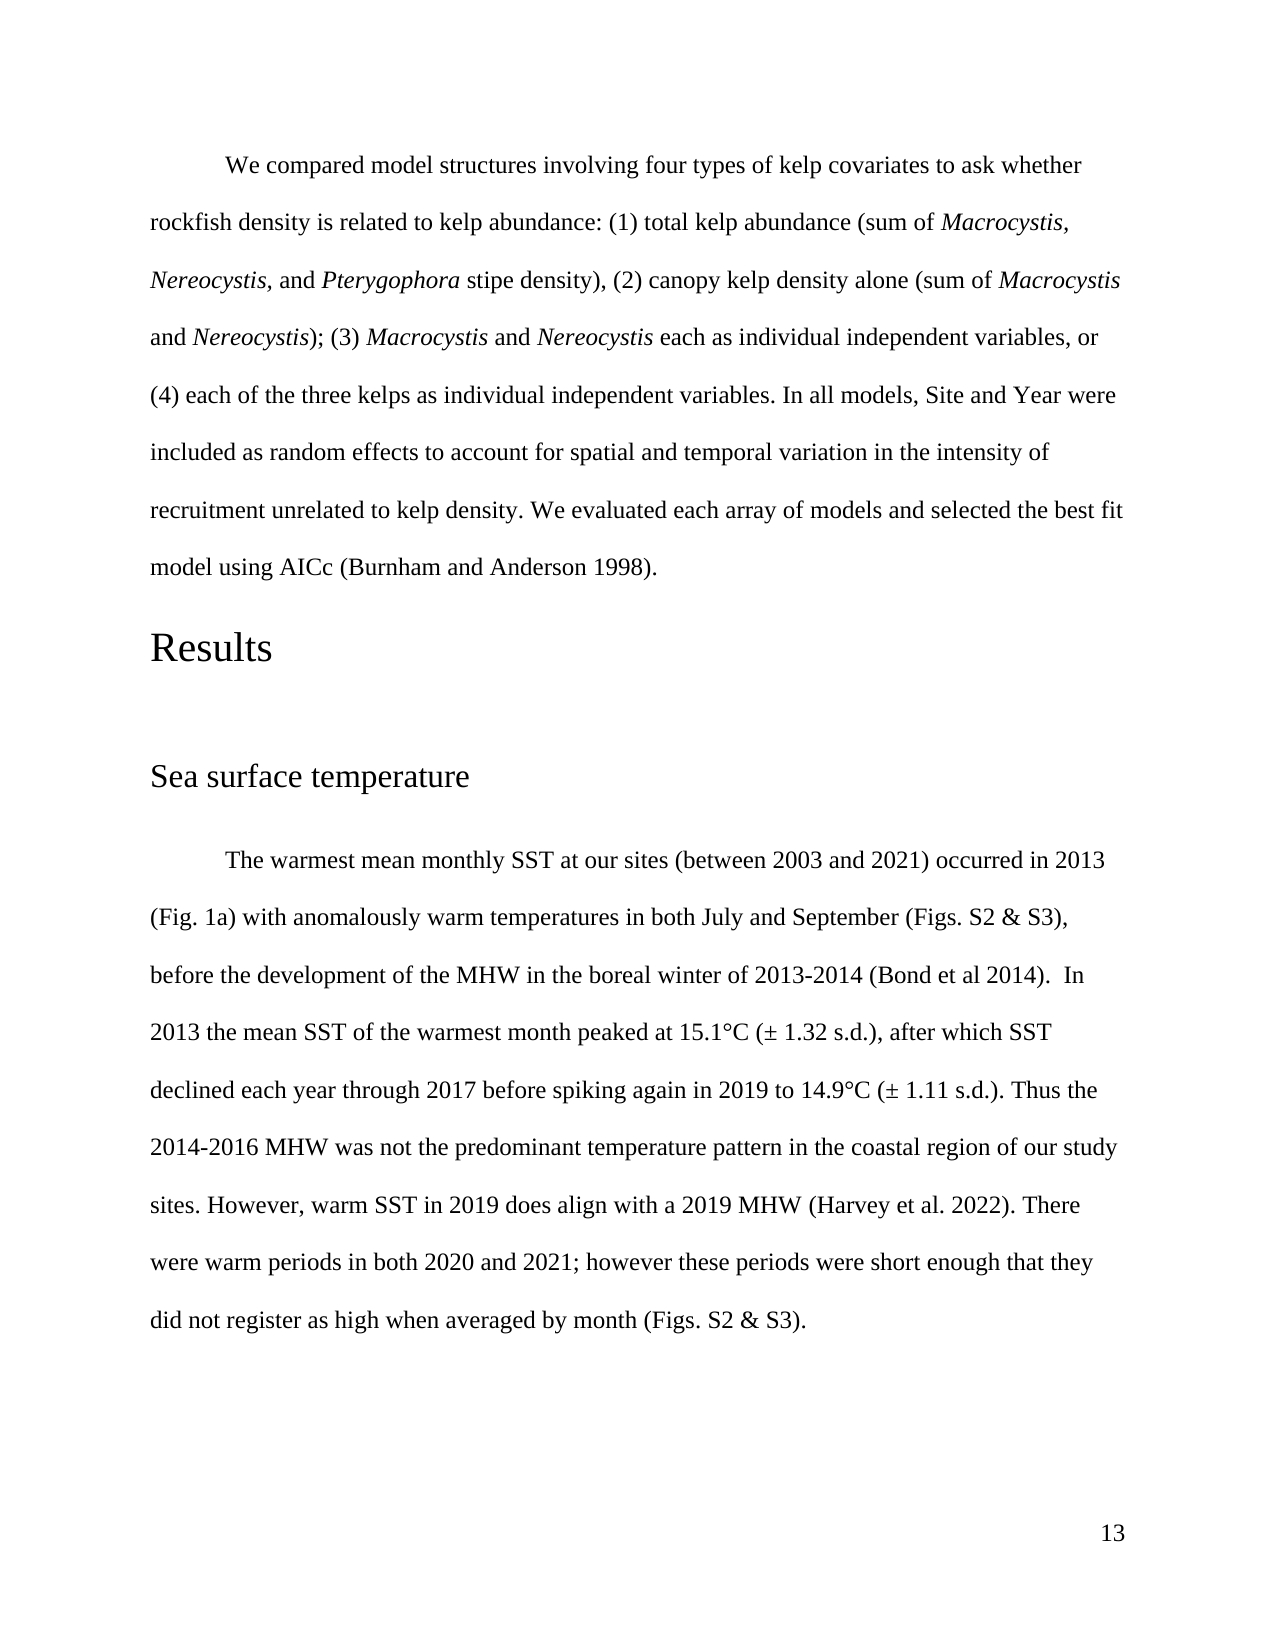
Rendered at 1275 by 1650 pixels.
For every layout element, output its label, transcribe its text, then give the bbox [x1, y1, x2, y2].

text We compared model structures involving four types of kelp covariates to ask whether rockfish density is related to kelp abundance: (1) total kelp abundance (sum of Macrocystis, Nereocystis, and Pterygophora stipe density), (2) canopy kelp density alone (sum of Macrocystis and Nereocystis); (3) Macrocystis and Nereocystis each as individual independent variables, or (4) each of the three kelps as individual independent variables. In all models, Site and Year were included as random effects to account for spatial and temporal variation in the intensity of recruitment unrelated to kelp density. We evaluated each array of models and selected the best fit model using AICc (Burnham and Anderson 1998). [150, 150, 1125, 581]
subtitle Sea surface temperature [150, 756, 1125, 794]
text The warmest mean monthly SST at our sites (between 2003 and 2021) occurred in 2013 (Fig. 1a) with anomalously warm temperatures in both July and September (Figs. S2 & S3), before the development of the MHW in the boreal winter of 2013-2014 (Bond et al 2014). In 2013 the mean SST of the warmest month peaked at 15.1°C (± 1.32 s.d.), after which SST declined each year through 2017 before spiking again in 2019 to 14.9°C (± 1.11 s.d.). Thus the 2014-2016 MHW was not the predominant temperature pattern in the coastal region of our study sites. However, warm SST in 2019 does align with a 2019 MHW (Harvey et al. 2022). There were warm periods in both 2020 and 2021; however these periods were short enough that they did not register as high when averaged by month (Figs. S2 & S3). [150, 845, 1125, 1334]
subtitle Results [150, 622, 1125, 670]
